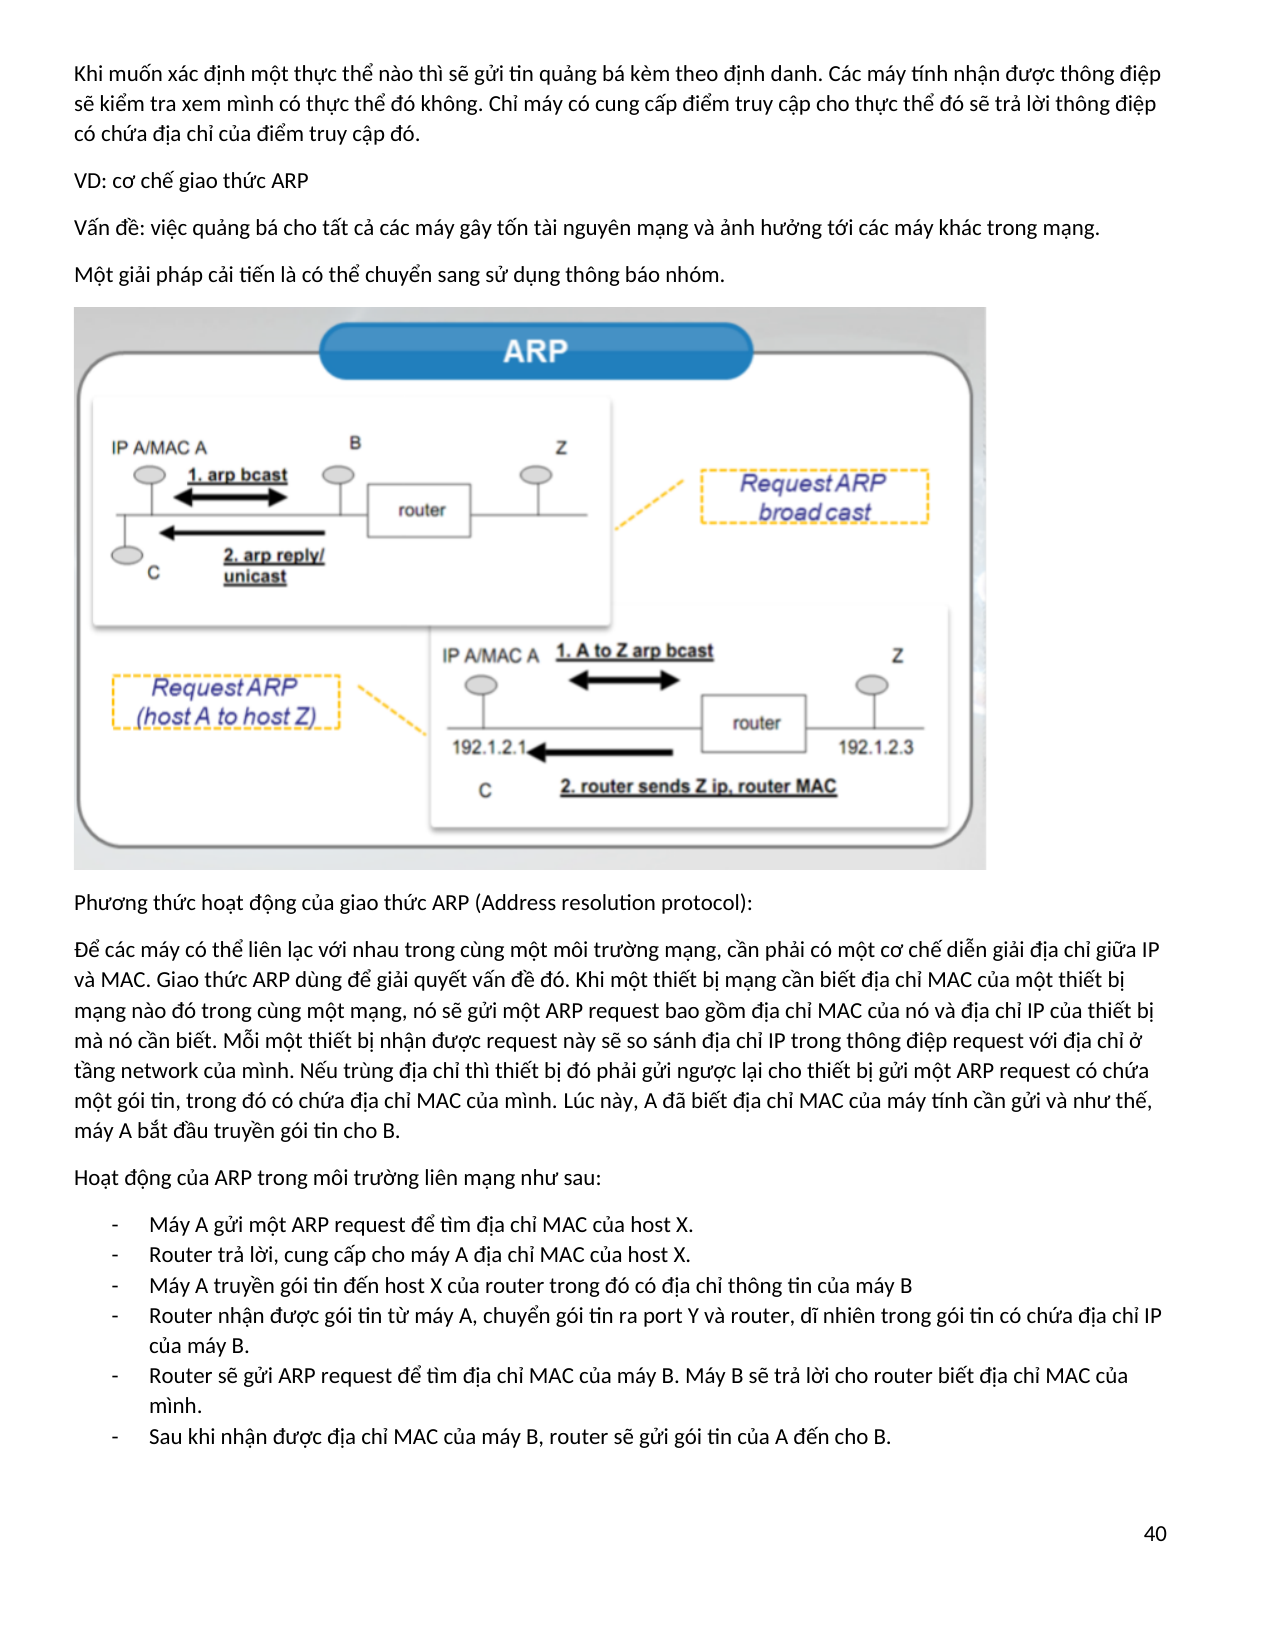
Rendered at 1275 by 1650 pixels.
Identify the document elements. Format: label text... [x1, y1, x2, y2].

text Để các máy có thể liên lạc với nhau trong cùng một môi trường mạng, cần phải có một cơ chế diễn giải địa chỉ giữa IP và MAC. Giao thức ARP dùng để giải quyết vấn đề đó. Khi một thiết bị mạng cần biết địa chỉ MAC của một thiết bị mạng nào đó trong cùng một mạng, nó sẽ gửi một ARP request bao gồm địa chỉ MAC của nó và địa chỉ IP của thiết bị mà nó cần biết. Mỗi một thiết bị nhận được request này sẽ so sánh địa chỉ IP trong thông điệp request với địa chỉ ở tầng network của mình. Nếu trùng địa chỉ thì thiết bị đó phải gửi ngược lại cho thiết bị gửi một ARP request có chứa một gói tin, trong đó có chứa địa chỉ MAC của mình. Lúc này, A đã biết địa chỉ MAC của máy tính cần gửi và như thế, máy A bắt đầu truyền gói tin cho B. [74, 935, 1167, 1144]
list Router nhận được gói tin từ máy A, chuyển gói tin ra port Y và router, dĩ nhiên trong gói tin có chứa địa chỉ IP của máy B. [111, 1301, 1167, 1359]
text Khi muốn xác định một thực thể nào thì sẽ gửi tin quảng bá kèm theo định danh. Các máy tính nhận được thông điệp sẽ kiểm tra xem mình có thực thể đó không. Chỉ máy có cung cấp điểm truy cập cho thực thể đó sẽ trả lời thông điệp có chứa địa chỉ của điểm truy cập đó. [74, 59, 1167, 148]
text Vấn đề: việc quảng bá cho tất cả các máy gây tốn tài nguyên mạng và ảnh hưởng tới các máy khác trong mạng. [74, 213, 1167, 241]
list Router trả lời, cung cấp cho máy A địa chỉ MAC của host X. [111, 1241, 1167, 1268]
list Máy A truyền gói tin đến host X của router trong đó có địa chỉ thông tin của máy B [111, 1271, 1167, 1299]
text Hoạt động của ARP trong môi trường liên mạng như sau: [74, 1163, 1167, 1191]
list Máy A gửi một ARP request để tìm địa chỉ MAC của host X. [111, 1210, 1167, 1238]
picture [73, 307, 987, 870]
text Phương thức hoạt động của giao thức ARP (Address resolution protocol): [74, 888, 1167, 916]
text Một giải pháp cải tiến là có thể chuyển sang sử dụng thông báo nhóm. [74, 260, 1167, 288]
list Sau khi nhận được địa chỉ MAC của máy B, router sẽ gửi gói tin của A đến cho B. [111, 1422, 1167, 1450]
text VD: cơ chế giao thức ARP [74, 166, 1167, 194]
list Router sẽ gửi ARP request để tìm địa chỉ MAC của máy B. Máy B sẽ trả lời cho router biết địa chỉ MAC của mình. [111, 1361, 1167, 1419]
